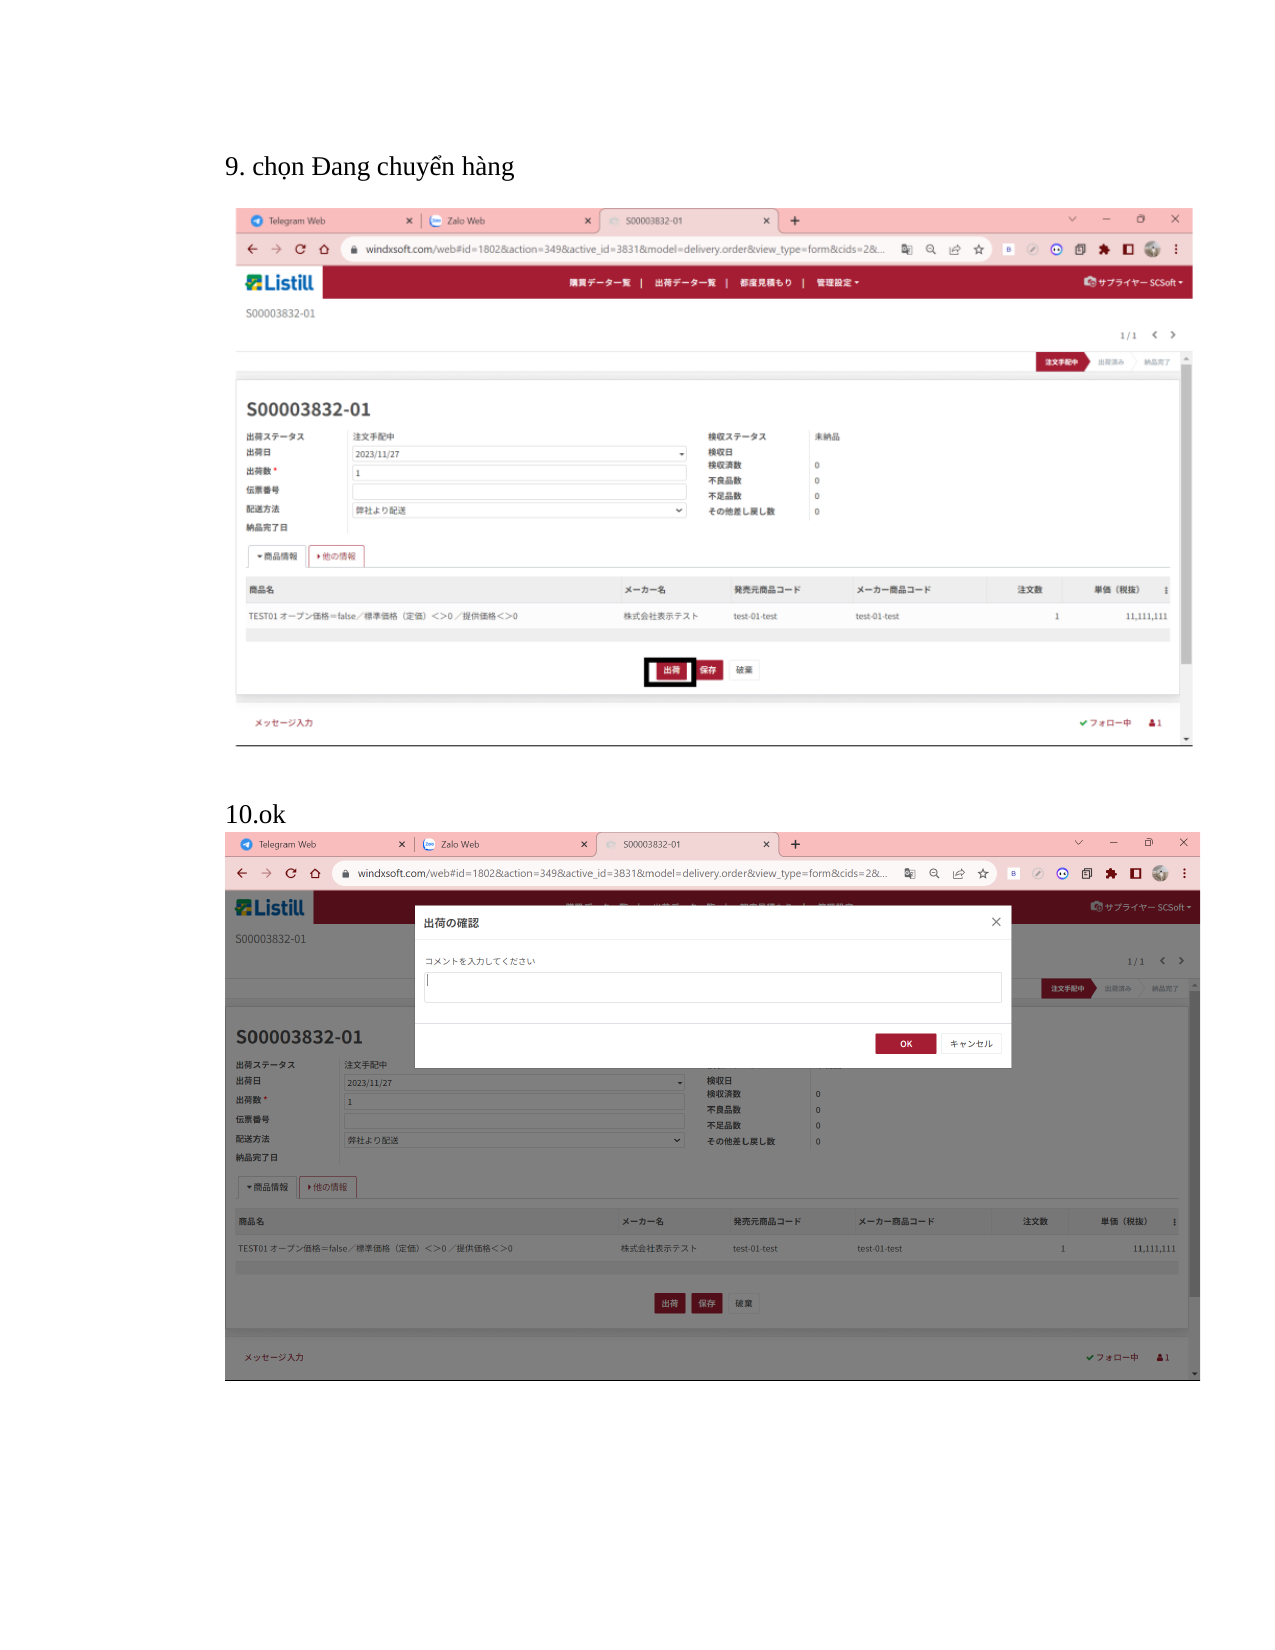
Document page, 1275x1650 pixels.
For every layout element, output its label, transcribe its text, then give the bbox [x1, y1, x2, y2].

list 10.ok [225, 798, 1125, 829]
picture [225, 183, 1200, 763]
picture [225, 832, 1200, 1381]
list 9. chọn Đang chuyển hàng [225, 150, 1125, 181]
